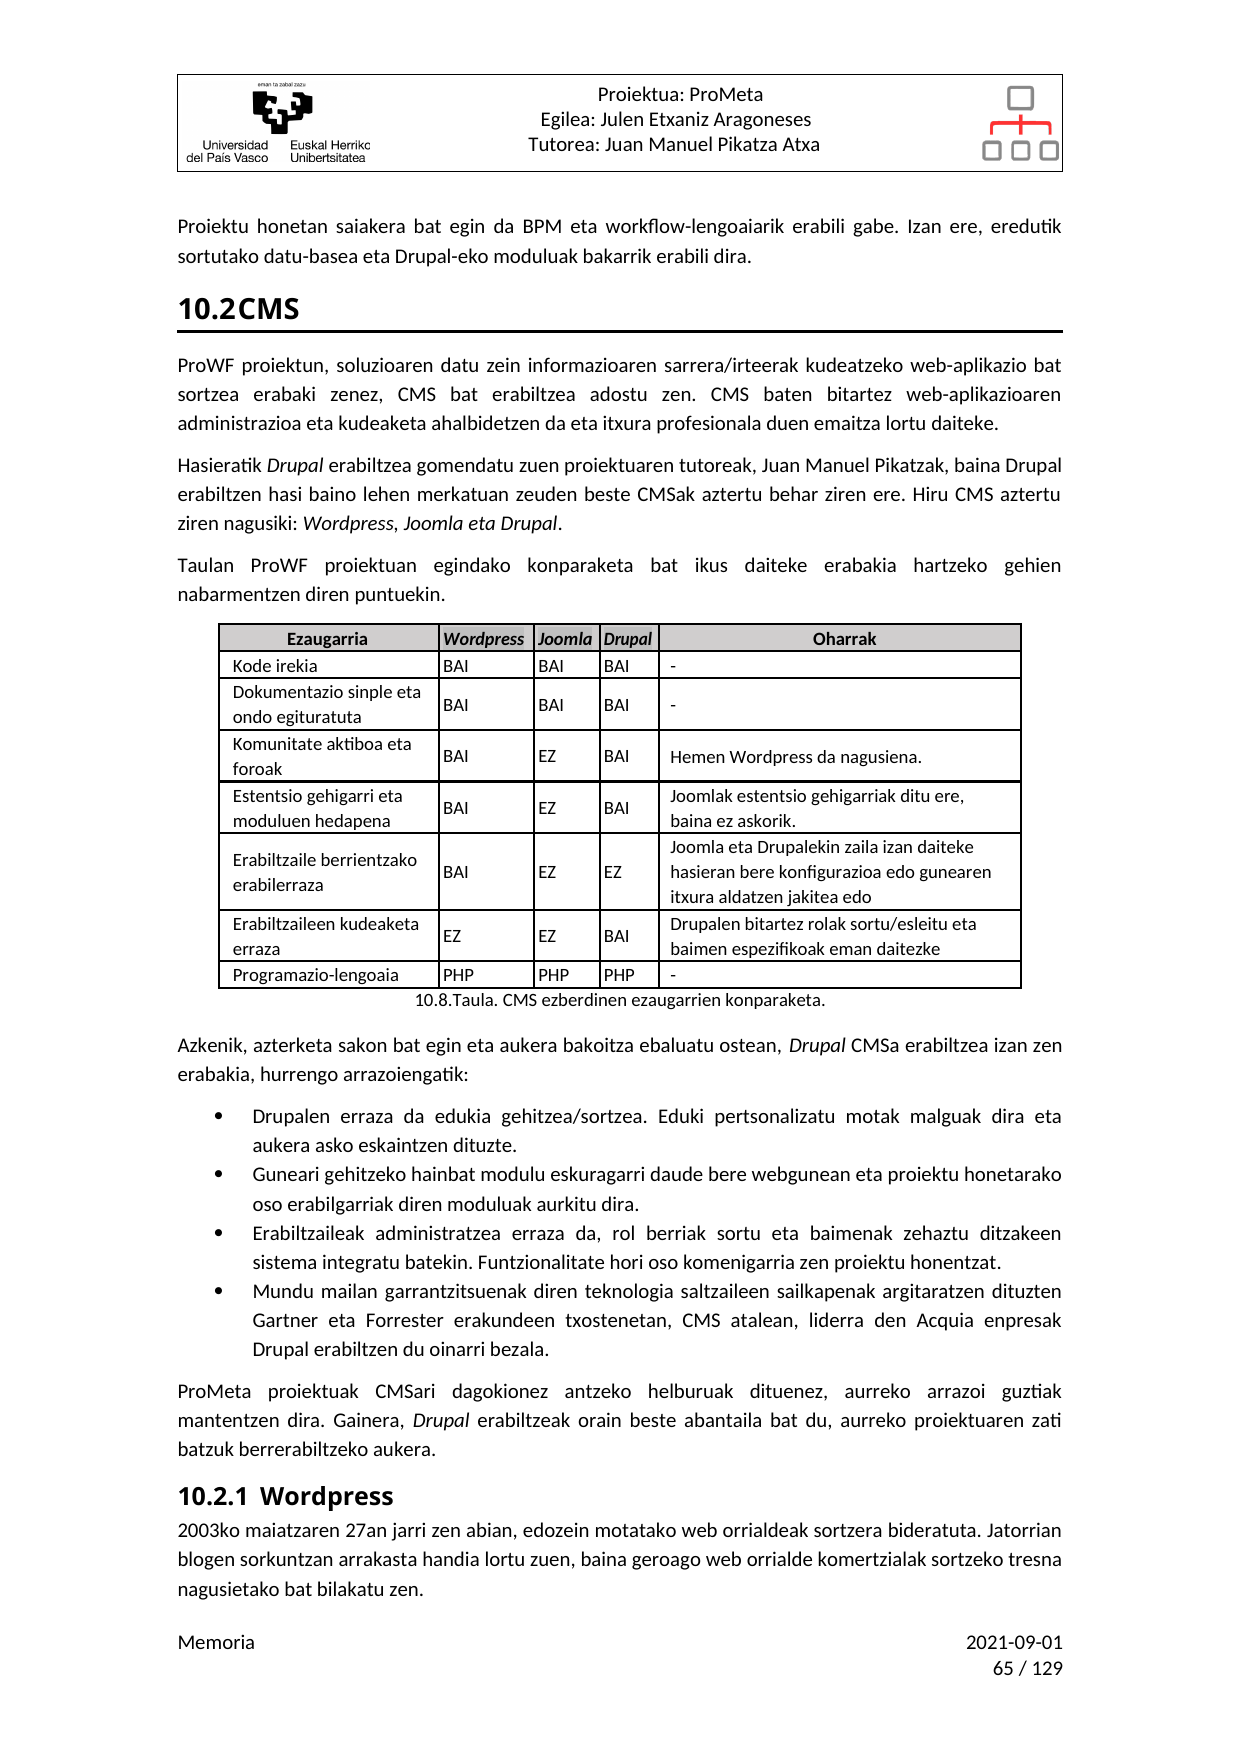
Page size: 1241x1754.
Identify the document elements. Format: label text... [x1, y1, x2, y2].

table_cell BAI [603, 652, 658, 677]
list Guneari gehitzeko hainbat modulu eskuragarri daude bere webgunean eta proiektu honetarako oso erabilgarriak diren moduluak aurkitu dira. [215, 1162, 1063, 1216]
table_cell - [660, 652, 1018, 677]
table_cell BAI [603, 679, 658, 729]
text ProWF proiektun, soluzioaren datu zein informazioaren sarrera/irteerak kudeatzeko web-aplikazio bat sortzea erabaki zenez, CMS bat erabiltzea adostu zen. CMS baten bitartez web-aplikazioaren administrazioa eta kudeaketa ahalbidetzen da eta itxura profesionala duen emaitza lortu daiteke. [177, 352, 1063, 436]
table_cell Joomlak estentsio gehigarriak ditu ere, baina ez askorik. [660, 783, 1018, 832]
text Proiektu honetan saiakera bat egin da BPM eta workflow-lengoaiarik erabili gabe. Izan ere, eredutik sortutako datu-basea eta Drupal-eko moduluak bakarrik erabili dira. [177, 214, 1063, 268]
table_cell BAI [442, 783, 533, 832]
table_cell Dokumentazio sinple eta ondo egituratuta [220, 679, 438, 729]
table_cell - [660, 679, 1018, 729]
list Drupalen erraza da edukia gehitzea/sortzea. Eduki pertsonalizatu motak malguak dira eta aukera asko eskaintzen dituzte. [215, 1103, 1063, 1158]
table_cell Hemen Wordpress da nagusiena. [660, 731, 1018, 780]
subtitle Wordpress [177, 1478, 1063, 1512]
picture [182, 81, 370, 162]
table_cell BAI [603, 911, 658, 960]
table_cell BAI [537, 652, 599, 677]
table_cell Joomla eta Drupalekin zaila izan daiteke hasieran bere konfigurazioa edo gunearen itxura aldatzen jakitea edo [660, 834, 1018, 908]
subtitle CMS [177, 289, 1063, 330]
table_cell EZ [537, 731, 599, 780]
table_cell BAI [603, 783, 658, 832]
table_cell BAI [442, 731, 533, 780]
text 2003ko maiatzaren 27an jarri zen abian, edozein motatako web orrialdeak sortzera bideratuta. Jatorrian blogen sorkuntzan arrakasta handia lortu zuen, baina geroago web orrialde komertzialak sortzeko tresna nagusietako bat bilakatu zen. [177, 1517, 1063, 1601]
table_cell Programazio-lengoaia [220, 962, 438, 987]
table_cell EZ [603, 834, 658, 908]
table_header Joomla [537, 625, 599, 650]
text ProMeta proiektuak CMSari dagokionez antzeko helburuak dituenez, aurreko arrazoi guztiak mantentzen dira. Gainera, Drupal erabiltzeak orain beste abantaila bat du, aurreko proiektuaren zati batzuk berrerabiltzeko aukera. [177, 1378, 1063, 1462]
table_cell Drupalen bitartez rolak sortu/esleitu eta baimen espezifikoak eman daitezke [660, 911, 1018, 960]
table_cell BAI [603, 731, 658, 780]
text Hasieratik Drupal erabiltzea gomendatu zuen proiektuaren tutoreak, Juan Manuel Pikatzak, baina Drupal erabiltzen hasi baino lehen merkatuan zeuden beste CMSak aztertu behar ziren ere. Hiru CMS aztertu ziren nagusiki: Wordpress, Joomla eta Drupal. [177, 452, 1063, 536]
table_cell BAI [442, 834, 533, 908]
table_cell BAI [442, 679, 533, 729]
table_cell Erabiltzaileen kudeaketa erraza [220, 911, 438, 960]
table_cell PHP [603, 962, 658, 987]
table_header Wordpress [442, 625, 533, 650]
table_cell BAI [442, 652, 533, 677]
list Mundu mailan garrantzitsuenak diren teknologia saltzaileen sailkapenak argitaratzen dituzten Gartner eta Forrester erakundeen txostenetan, CMS atalean, liderra den Acquia enpresak Drupal erabiltzen du oinarri bezala. [215, 1278, 1063, 1362]
table_cell BAI [537, 679, 599, 729]
table_cell Erabiltzaile berrientzako erabilerraza [220, 834, 438, 908]
table_cell EZ [537, 783, 599, 832]
list Erabiltzaileak administratzea erraza da, rol berriak sortu eta baimenak zehaztu ditzakeen sistema integratu batekin. Funtzionalitate hori oso komenigarria zen proiektu honentzat. [215, 1220, 1063, 1274]
text Azkenik, azterketa sakon bat egin eta aukera bakoitza ebaluatu ostean, Drupal CMSa erabiltzea izan zen erabakia, hurrengo arrazoiengatik: [177, 1032, 1063, 1087]
table_cell PHP [442, 962, 533, 987]
text Taulan ProWF proiektuan egindako konparaketa bat ikus daiteke erabakia hartzeko gehien nabarmentzen diren puntuekin. [177, 552, 1063, 607]
table_cell - [660, 962, 1018, 987]
table_cell Kode irekia [220, 652, 438, 677]
table_header Drupal [603, 625, 658, 650]
table_cell EZ [442, 911, 533, 960]
table_cell Estentsio gehigarri eta moduluen hedapena [220, 783, 438, 832]
table_cell EZ [537, 834, 599, 908]
picture [978, 80, 1060, 162]
table_header Ezaugarria [220, 625, 438, 650]
table_cell Komunitate aktiboa eta foroak [220, 731, 438, 780]
table_cell EZ [537, 911, 599, 960]
table_cell PHP [537, 962, 599, 987]
table_header Oharrak [662, 625, 1018, 650]
